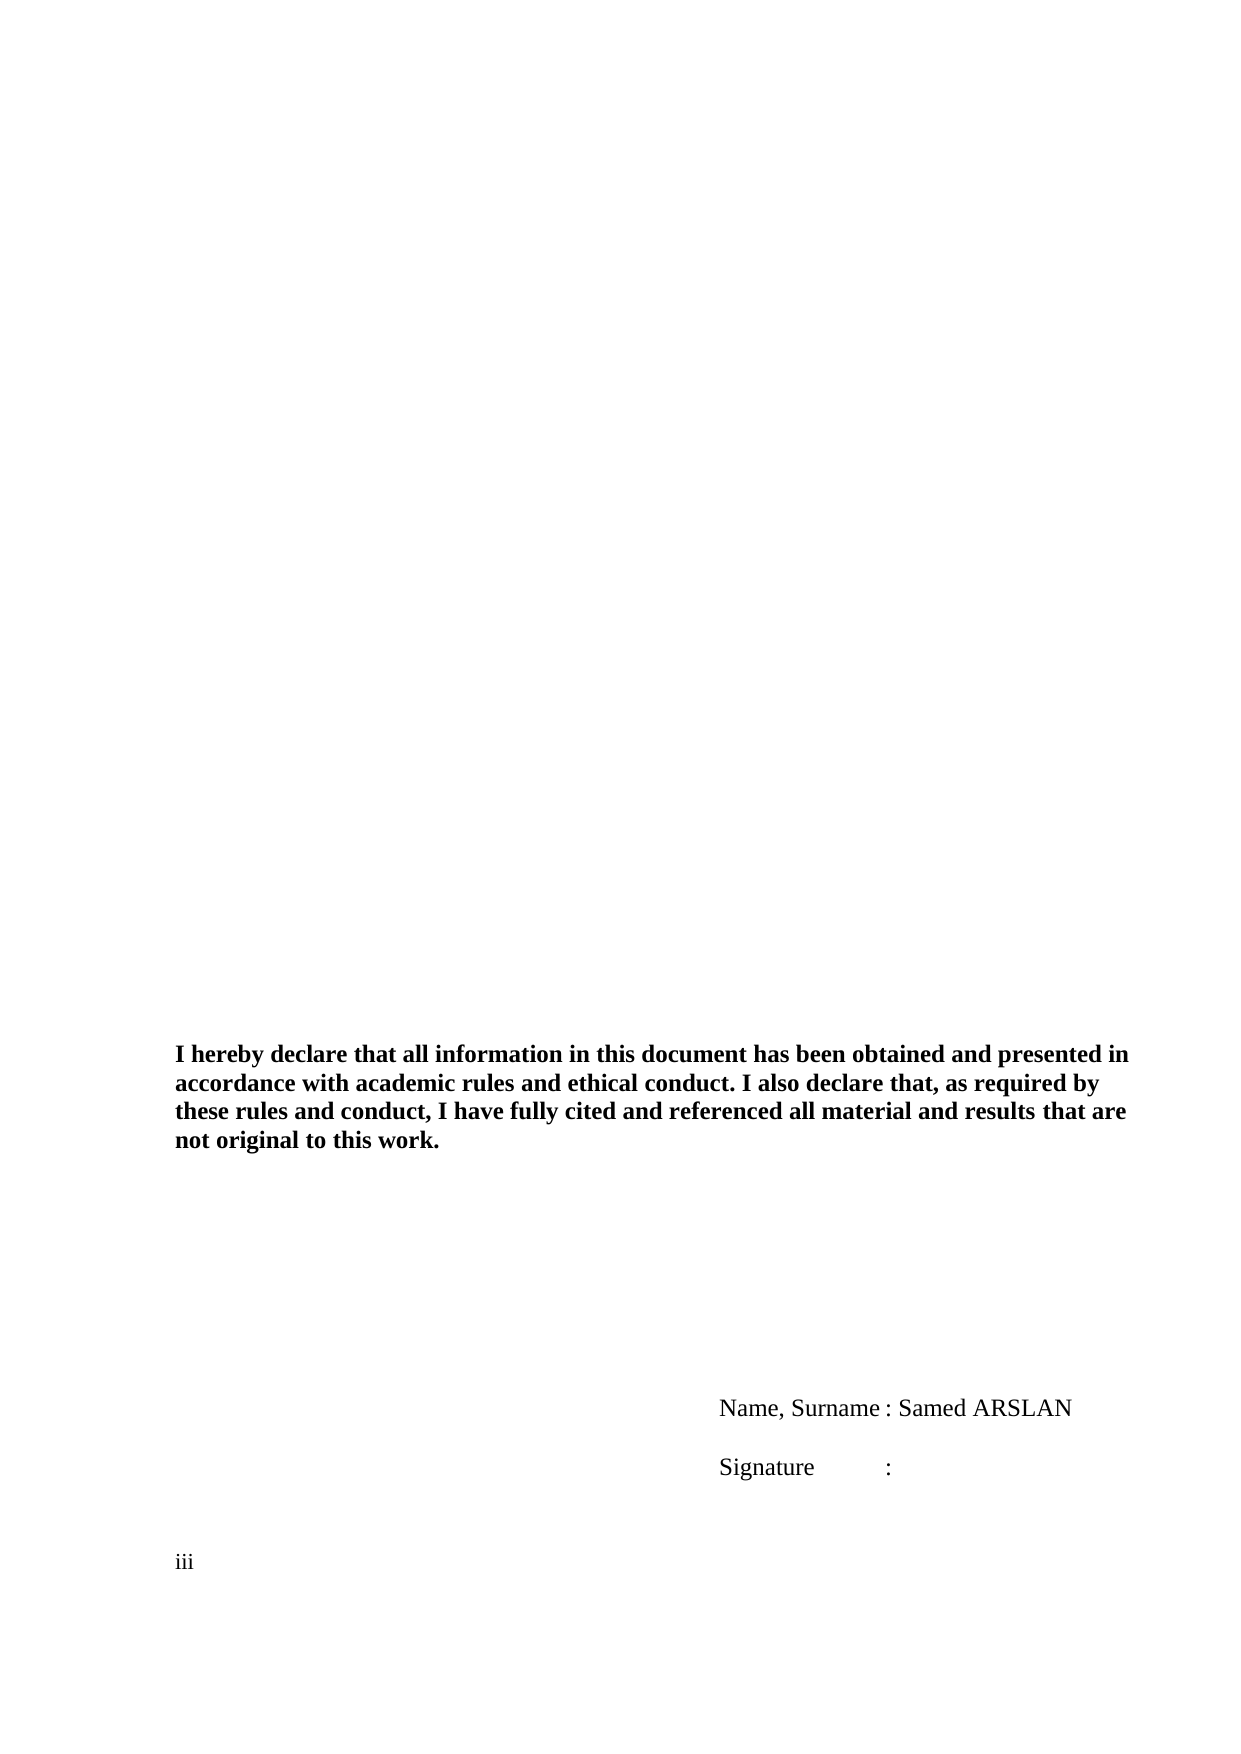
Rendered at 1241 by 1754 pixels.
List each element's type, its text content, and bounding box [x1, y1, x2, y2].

text Signature : [660, 1452, 1142, 1481]
text Name, Surname : Samed ARSLAN [660, 1393, 1142, 1422]
text I hereby declare that all information in this document has been obtained and presented in accordance with academic rules and ethical conduct. I also declare that, as required by these rules and conduct, I have fully cited and referenced all material and results that are not original to this work. [175, 1039, 1142, 1154]
